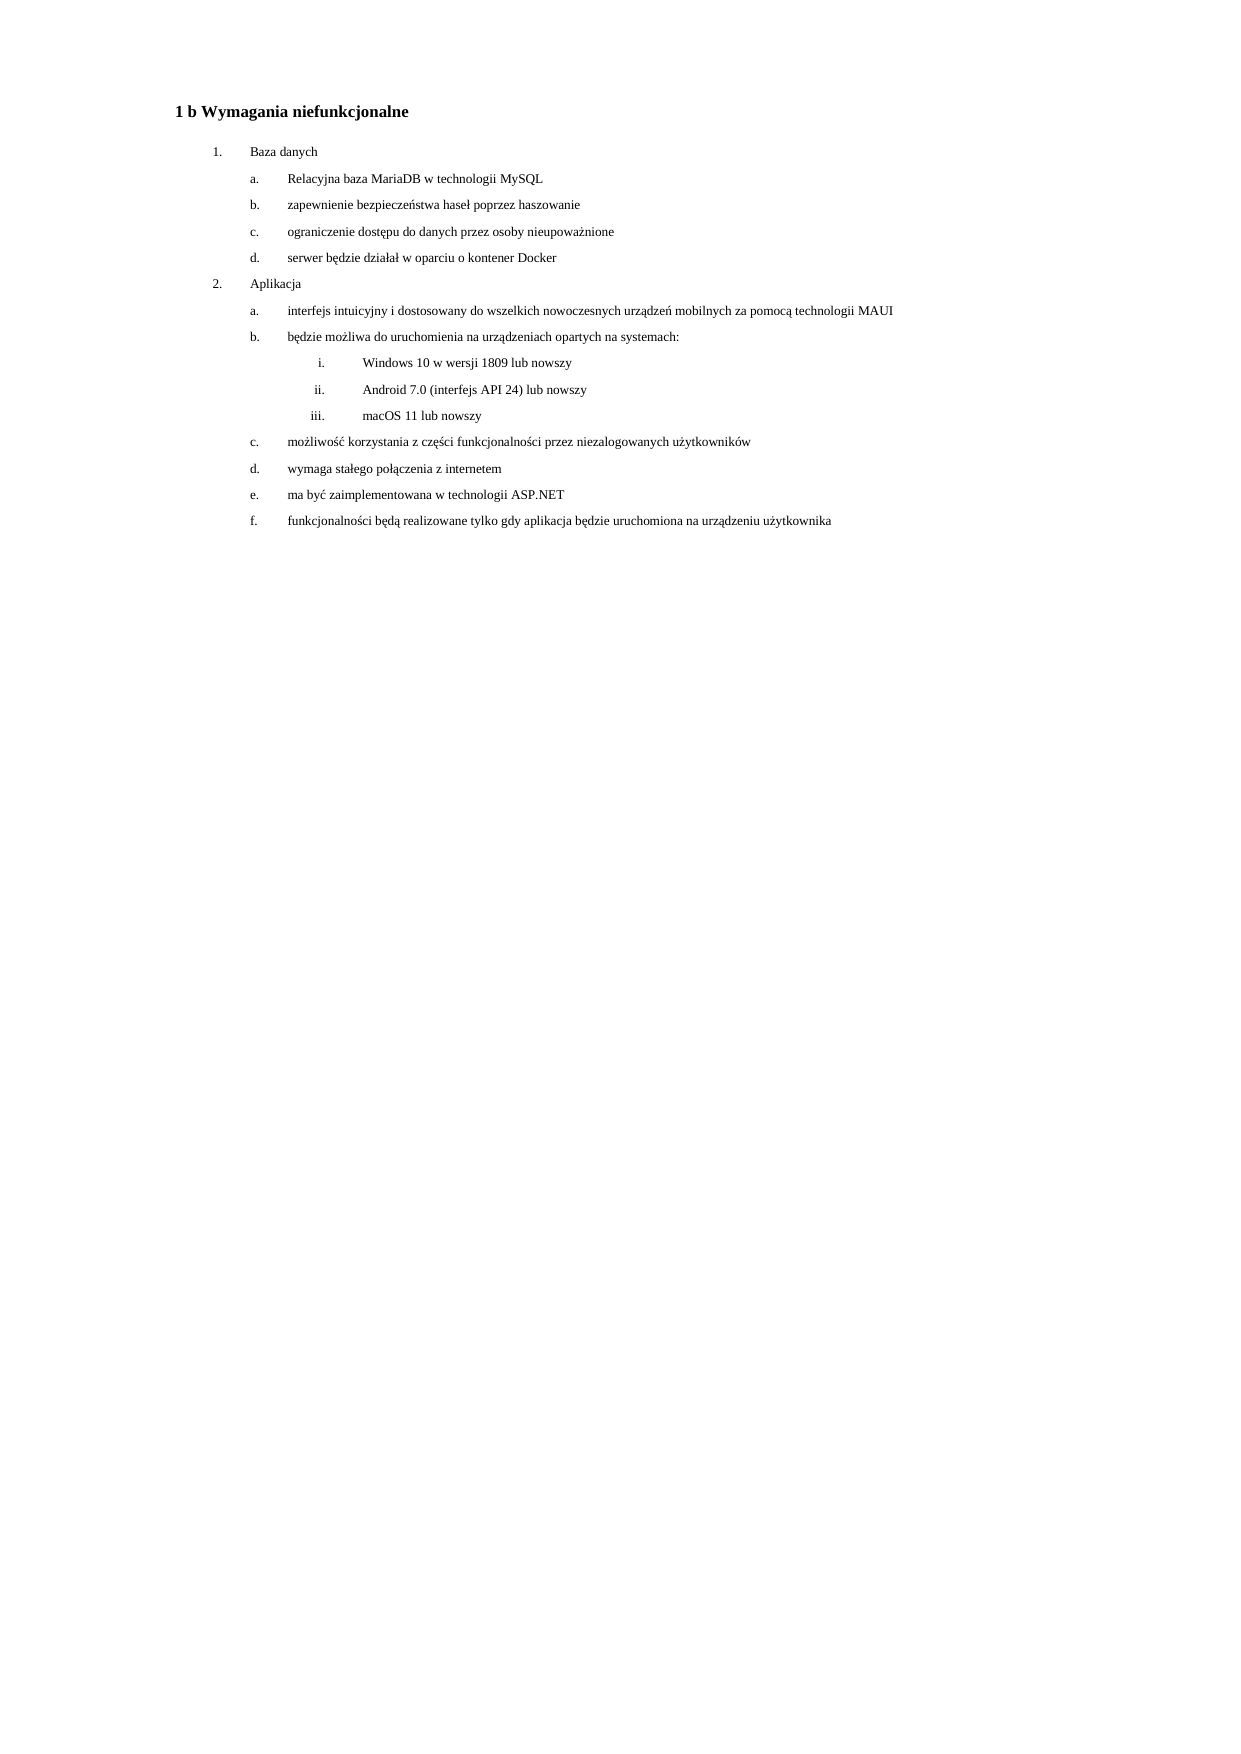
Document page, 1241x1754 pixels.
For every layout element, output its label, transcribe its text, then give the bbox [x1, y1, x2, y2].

list będzie możliwa do uruchomienia na urządzeniach opartych na systemach: [250, 318, 1168, 344]
list Windows 10 w wersji 1809 lub nowszy [325, 344, 1168, 371]
list ma być zaimplementowana w technologii ASP.NET [250, 476, 1168, 502]
list zapewnienie bezpieczeństwa haseł poprzez haszowanie [250, 186, 1168, 212]
list ograniczenie dostępu do danych przez osoby nieupoważnione [250, 212, 1168, 239]
list Android 7.0 (interfejs API 24) lub nowszy [325, 371, 1168, 397]
list możliwość korzystania z części funkcjonalności przez niezalogowanych użytkowników [250, 423, 1168, 450]
list interfejs intuicyjny i dostosowany do wszelkich nowoczesnych urządzeń mobilnych za pomocą technologii MAUI [250, 292, 1168, 318]
list Aplikacja [212, 265, 1168, 292]
list macOS 11 lub nowszy [325, 397, 1168, 423]
text 1 b Wymagania niefunkcjonalne [175, 87, 1168, 121]
list wymaga stałego połączenia z internetem [250, 450, 1168, 476]
list serwer będzie działał w oparciu o kontener Docker [250, 239, 1168, 265]
list funkcjonalności będą realizowane tylko gdy aplikacja będzie uruchomiona na urządzeniu użytkownika [250, 502, 1168, 529]
list Relacyjna baza MariaDB w technologii MySQL [250, 160, 1168, 186]
list Baza danych [212, 133, 1168, 160]
